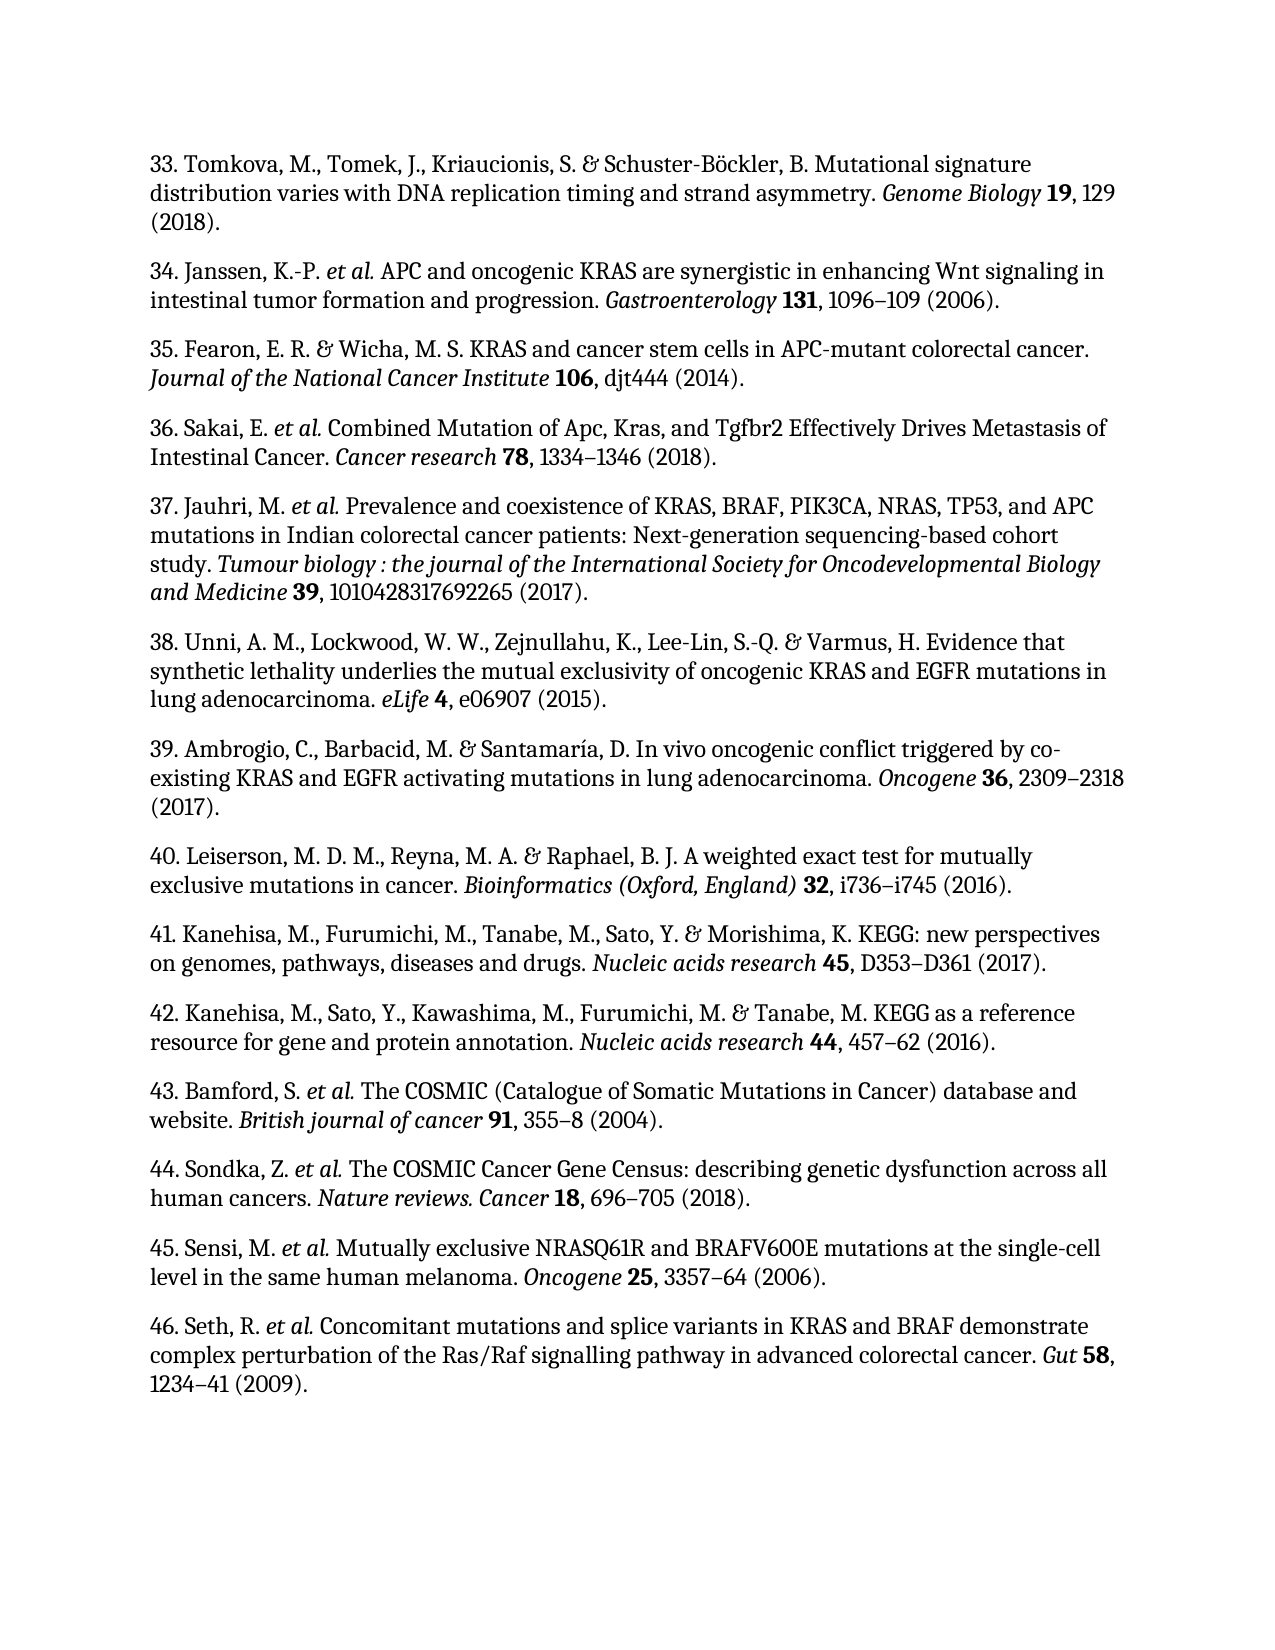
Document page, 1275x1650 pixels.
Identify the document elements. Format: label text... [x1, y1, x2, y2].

text 42. Kanehisa, M., Sato, Y., Kawashima, M., Furumichi, M. & Tanabe, M. KEGG as a reference resource for gene and protein annotation. Nucleic acids research 44, 457–62 (2016). [150, 999, 1125, 1056]
text 45. Sensi, M. et al. Mutually exclusive NRASQ61R and BRAFV600E mutations at the single-cell level in the same human melanoma. Oncogene 25, 3357–64 (2006). [150, 1234, 1125, 1291]
text 34. Janssen, K.-P. et al. APC and oncogenic KRAS are synergistic in enhancing Wnt signaling in intestinal tumor formation and progression. Gastroenterology 131, 1096–109 (2006). [150, 257, 1125, 314]
text 46. Seth, R. et al. Concomitant mutations and splice variants in KRAS and BRAF demonstrate complex perturbation of the Ras/Raf signalling pathway in advanced colorectal cancer. Gut 58, 1234–41 (2009). [150, 1312, 1125, 1398]
text 44. Sondka, Z. et al. The COSMIC Cancer Gene Census: describing genetic dysfunction across all human cancers. Nature reviews. Cancer 18, 696–705 (2018). [150, 1155, 1125, 1213]
text 39. Ambrogio, C., Barbacid, M. & Santamaría, D. In vivo oncogenic conflict triggered by co-existing KRAS and EGFR activating mutations in lung adenocarcinoma. Oncogene 36, 2309–2318 (2017). [150, 735, 1125, 821]
text 43. Bamford, S. et al. The COSMIC (Catalogue of Somatic Mutations in Cancer) database and website. British journal of cancer 91, 355–8 (2004). [150, 1077, 1125, 1134]
text 38. Unni, A. M., Lockwood, W. W., Zejnullahu, K., Lee-Lin, S.-Q. & Varmus, H. Evidence that synthetic lethality underlies the mutual exclusivity of oncogenic KRAS and EGFR mutations in lung adenocarcinoma. eLife 4, e06907 (2015). [150, 628, 1125, 714]
text 41. Kanehisa, M., Furumichi, M., Tanabe, M., Sato, Y. & Morishima, K. KEGG: new perspectives on genomes, pathways, diseases and drugs. Nucleic acids research 45, D353–D361 (2017). [150, 920, 1125, 978]
text 36. Sakai, E. et al. Combined Mutation of Apc, Kras, and Tgfbr2 Effectively Drives Metastasis of Intestinal Cancer. Cancer research 78, 1334–1346 (2018). [150, 414, 1125, 471]
text 35. Fearon, E. R. & Wicha, M. S. KRAS and cancer stem cells in APC-mutant colorectal cancer. Journal of the National Cancer Institute 106, djt444 (2014). [150, 335, 1125, 393]
text 40. Leiserson, M. D. M., Reyna, M. A. & Raphael, B. J. A weighted exact test for mutually exclusive mutations in cancer. Bioinformatics (Oxford, England) 32, i736–i745 (2016). [150, 842, 1125, 899]
text 33. Tomkova, M., Tomek, J., Kriaucionis, S. & Schuster-Böckler, B. Mutational signature distribution varies with DNA replication timing and strand asymmetry. Genome Biology 19, 129 (2018). [150, 150, 1125, 236]
text 37. Jauhri, M. et al. Prevalence and coexistence of KRAS, BRAF, PIK3CA, NRAS, TP53, and APC mutations in Indian colorectal cancer patients: Next-generation sequencing-based cohort study. Tumour biology : the journal of the International Society for Oncodevelopmental Biology and Medicine 39, 1010428317692265 (2017). [150, 492, 1125, 607]
